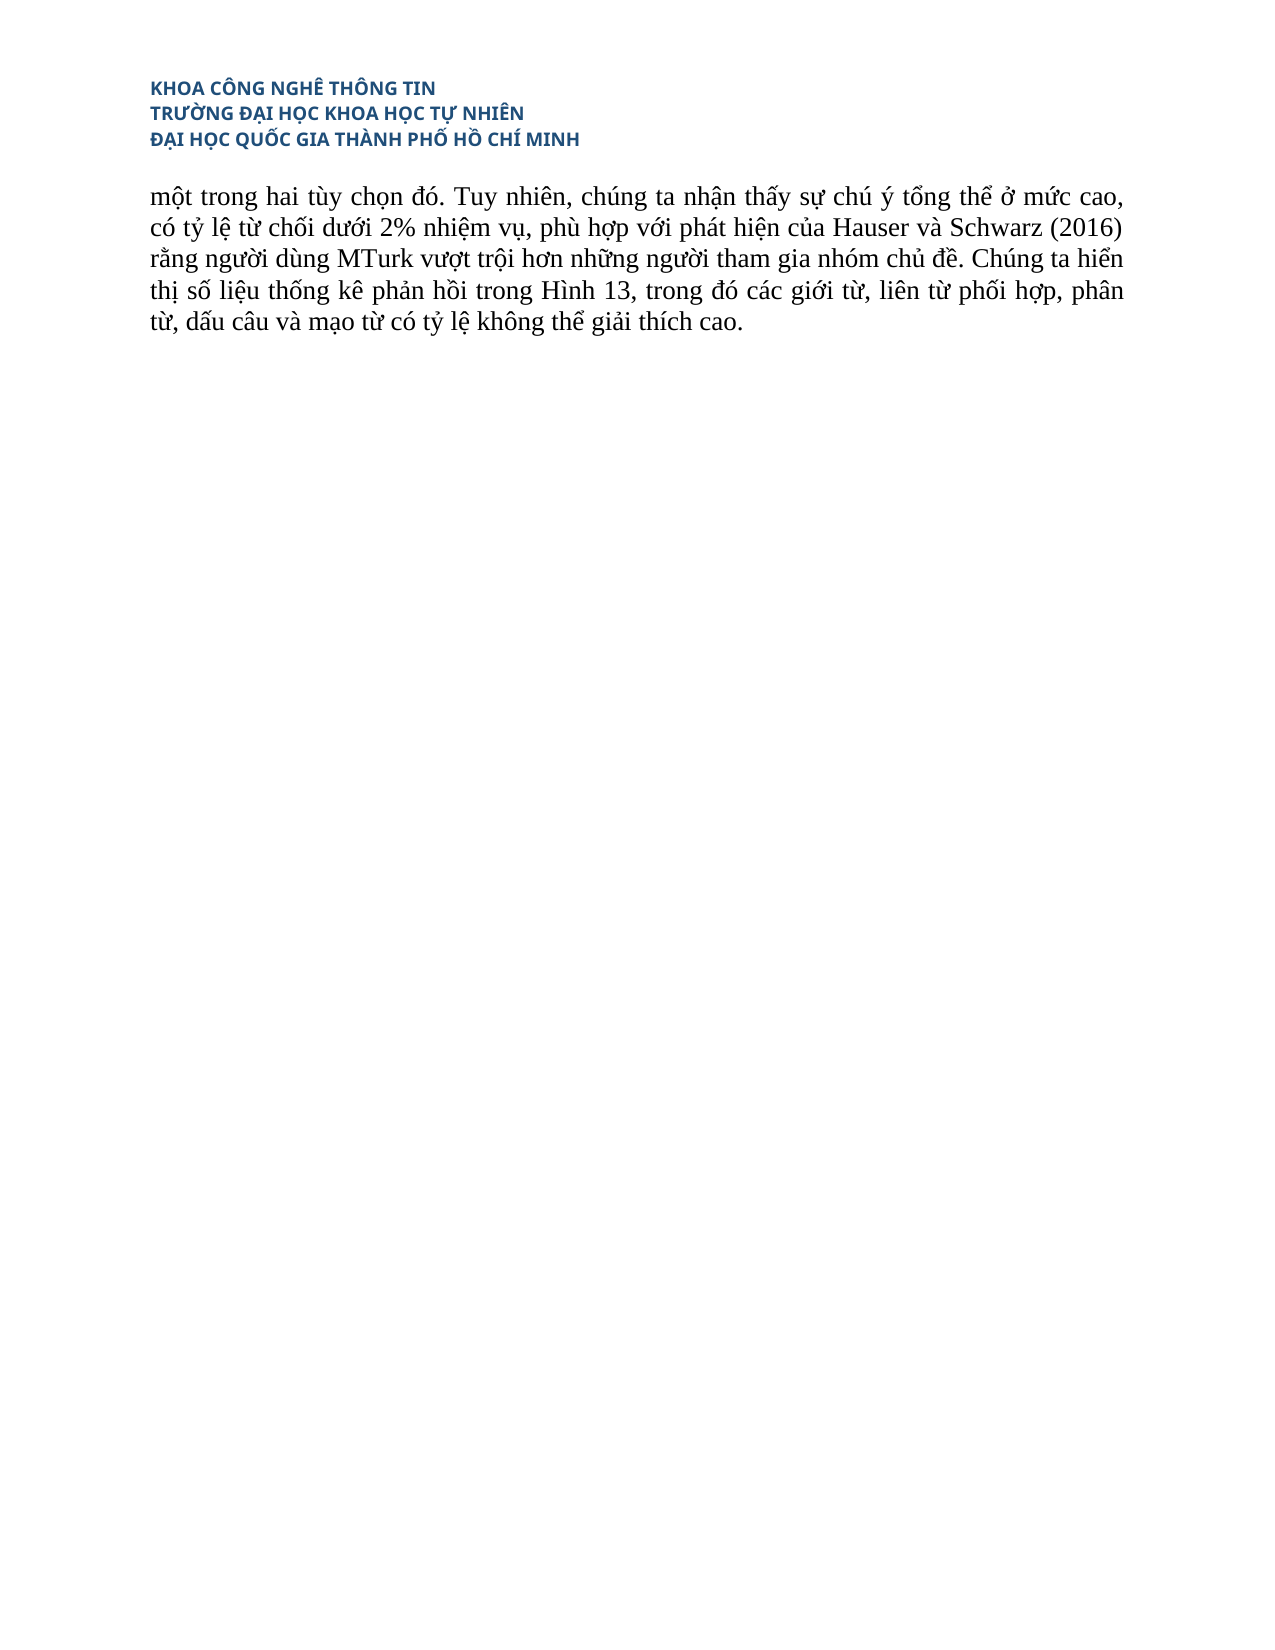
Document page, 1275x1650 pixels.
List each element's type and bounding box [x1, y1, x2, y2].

text [150, 180, 1125, 336]
